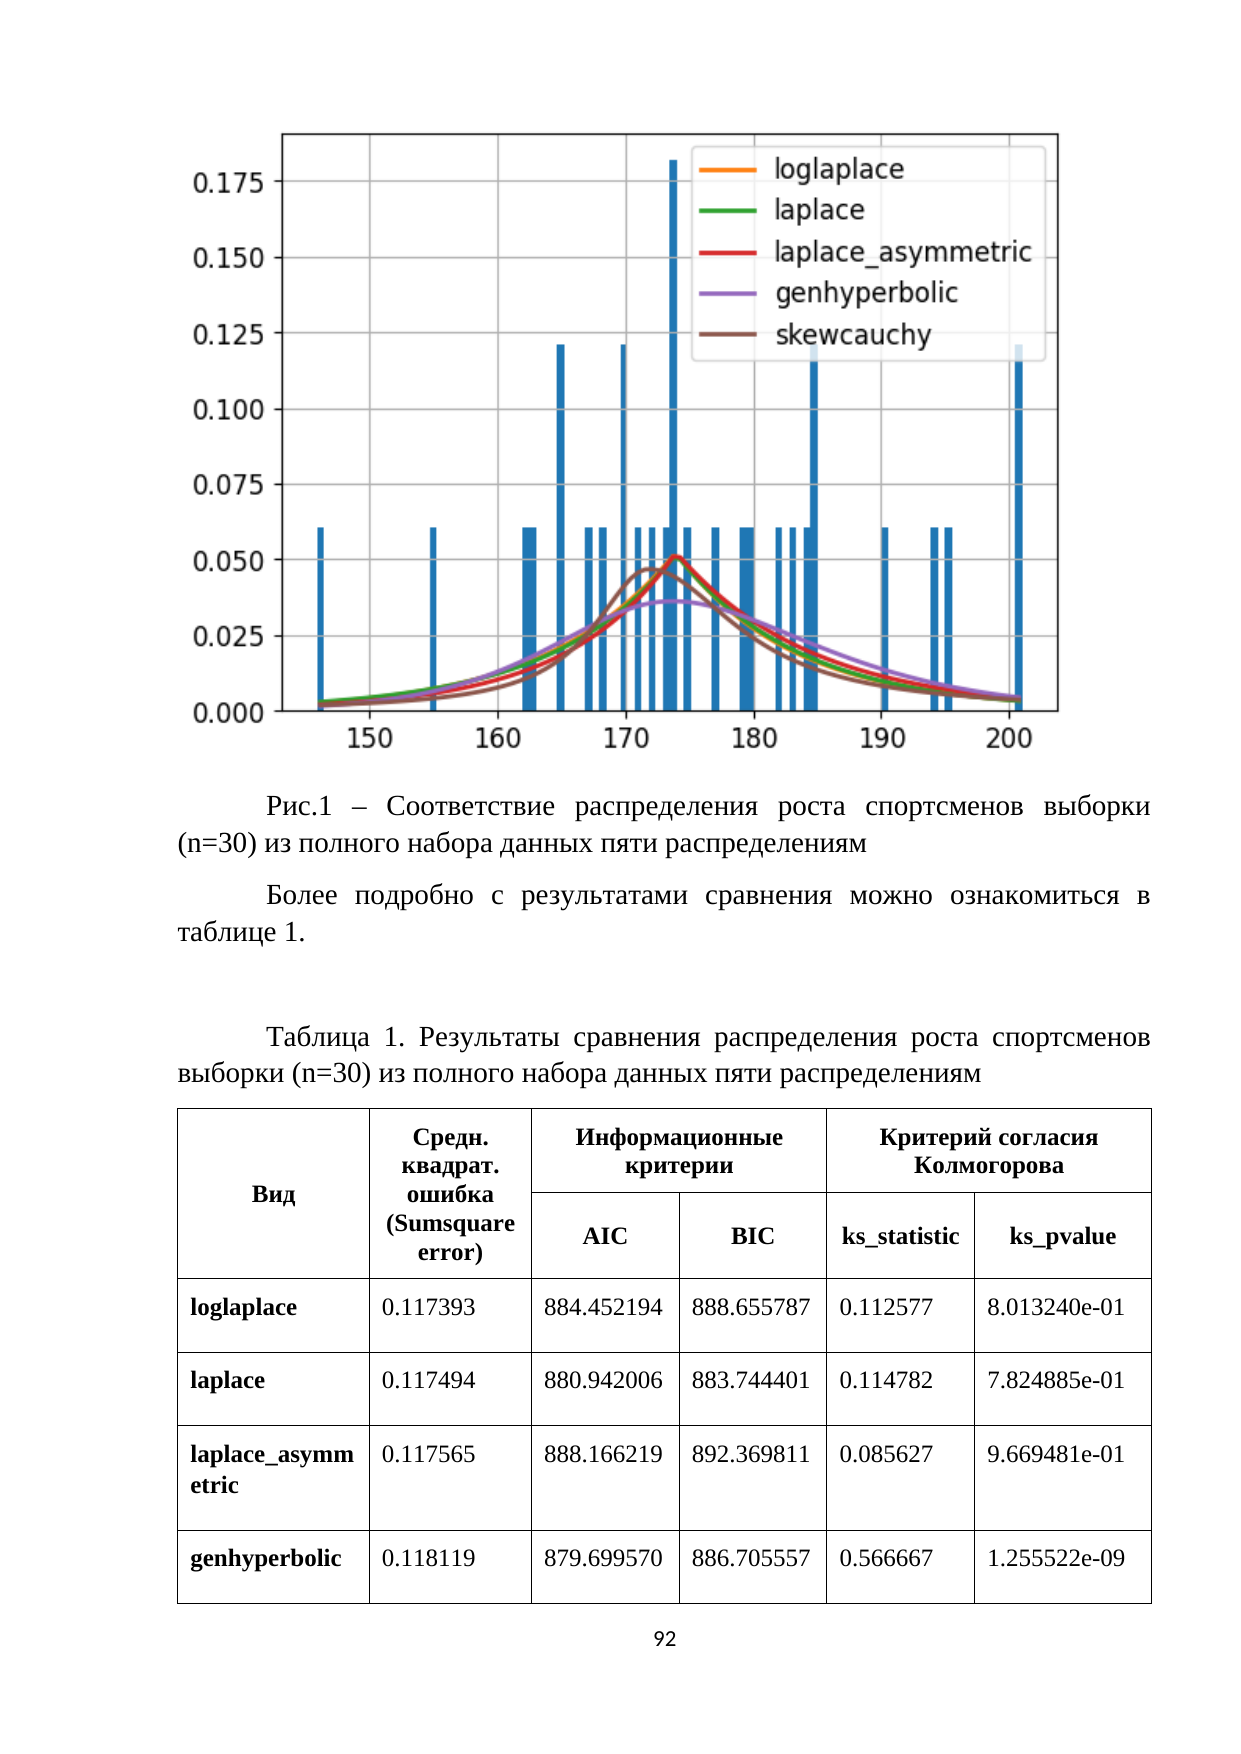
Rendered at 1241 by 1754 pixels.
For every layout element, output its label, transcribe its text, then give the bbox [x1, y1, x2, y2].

text Более подробно с результатами сравнения можно ознакомиться в таблице 1. [177, 877, 1152, 947]
table_cell 892.369811 [680, 1426, 826, 1530]
table_cell 9.669481e-01 [975, 1426, 1151, 1530]
table_header Информационные критерии [532, 1109, 826, 1192]
table_cell 0.117565 [370, 1426, 531, 1530]
table_cell 7.824885e-01 [975, 1353, 1151, 1425]
table_cell 884.452194 [532, 1279, 679, 1352]
text Рис.1 – Соответствие распределения роста спортсменов выборки (n=30) из полного набора данных пяти распределениям [177, 788, 1152, 858]
picture [177, 118, 1073, 770]
table_cell 0.112577 [827, 1279, 974, 1352]
table_cell 880.942006 [532, 1353, 679, 1425]
table_cell laplace_asymmetric [178, 1426, 369, 1530]
table_cell laplace [178, 1353, 369, 1425]
table_cell 8.013240e-01 [975, 1279, 1151, 1352]
text Таблица 1. Результаты сравнения распределения роста спортсменов выборки (n=30) из полного набора данных пяти распределениям [177, 1019, 1152, 1089]
table_header Вид [178, 1109, 369, 1278]
table_cell 0.114782 [827, 1353, 974, 1425]
table_cell ks_pvalue [975, 1193, 1151, 1278]
table_cell 0.117393 [370, 1279, 531, 1352]
table_cell 1.255522e-09 [975, 1531, 1151, 1603]
table_cell ks_statistic [827, 1193, 974, 1278]
table_cell BIC [680, 1193, 826, 1278]
table_header Средн. квадрат. ошибка (Sumsquare error) [370, 1109, 531, 1278]
table_cell 0.566667 [827, 1531, 974, 1603]
table_header Критерий согласия Колмогорова [827, 1109, 1151, 1192]
table_cell 888.655787 [680, 1279, 826, 1352]
table_cell AIC [532, 1193, 679, 1278]
table_cell 879.699570 [532, 1531, 679, 1603]
table_cell genhyperbolic [178, 1531, 369, 1603]
table_cell 0.118119 [370, 1531, 531, 1603]
table_cell 0.085627 [827, 1426, 974, 1530]
table_cell 883.744401 [680, 1353, 826, 1425]
table_cell loglaplace [178, 1279, 369, 1352]
table_cell 0.117494 [370, 1353, 531, 1425]
table_cell 888.166219 [532, 1426, 679, 1530]
table_cell 886.705557 [680, 1531, 826, 1603]
